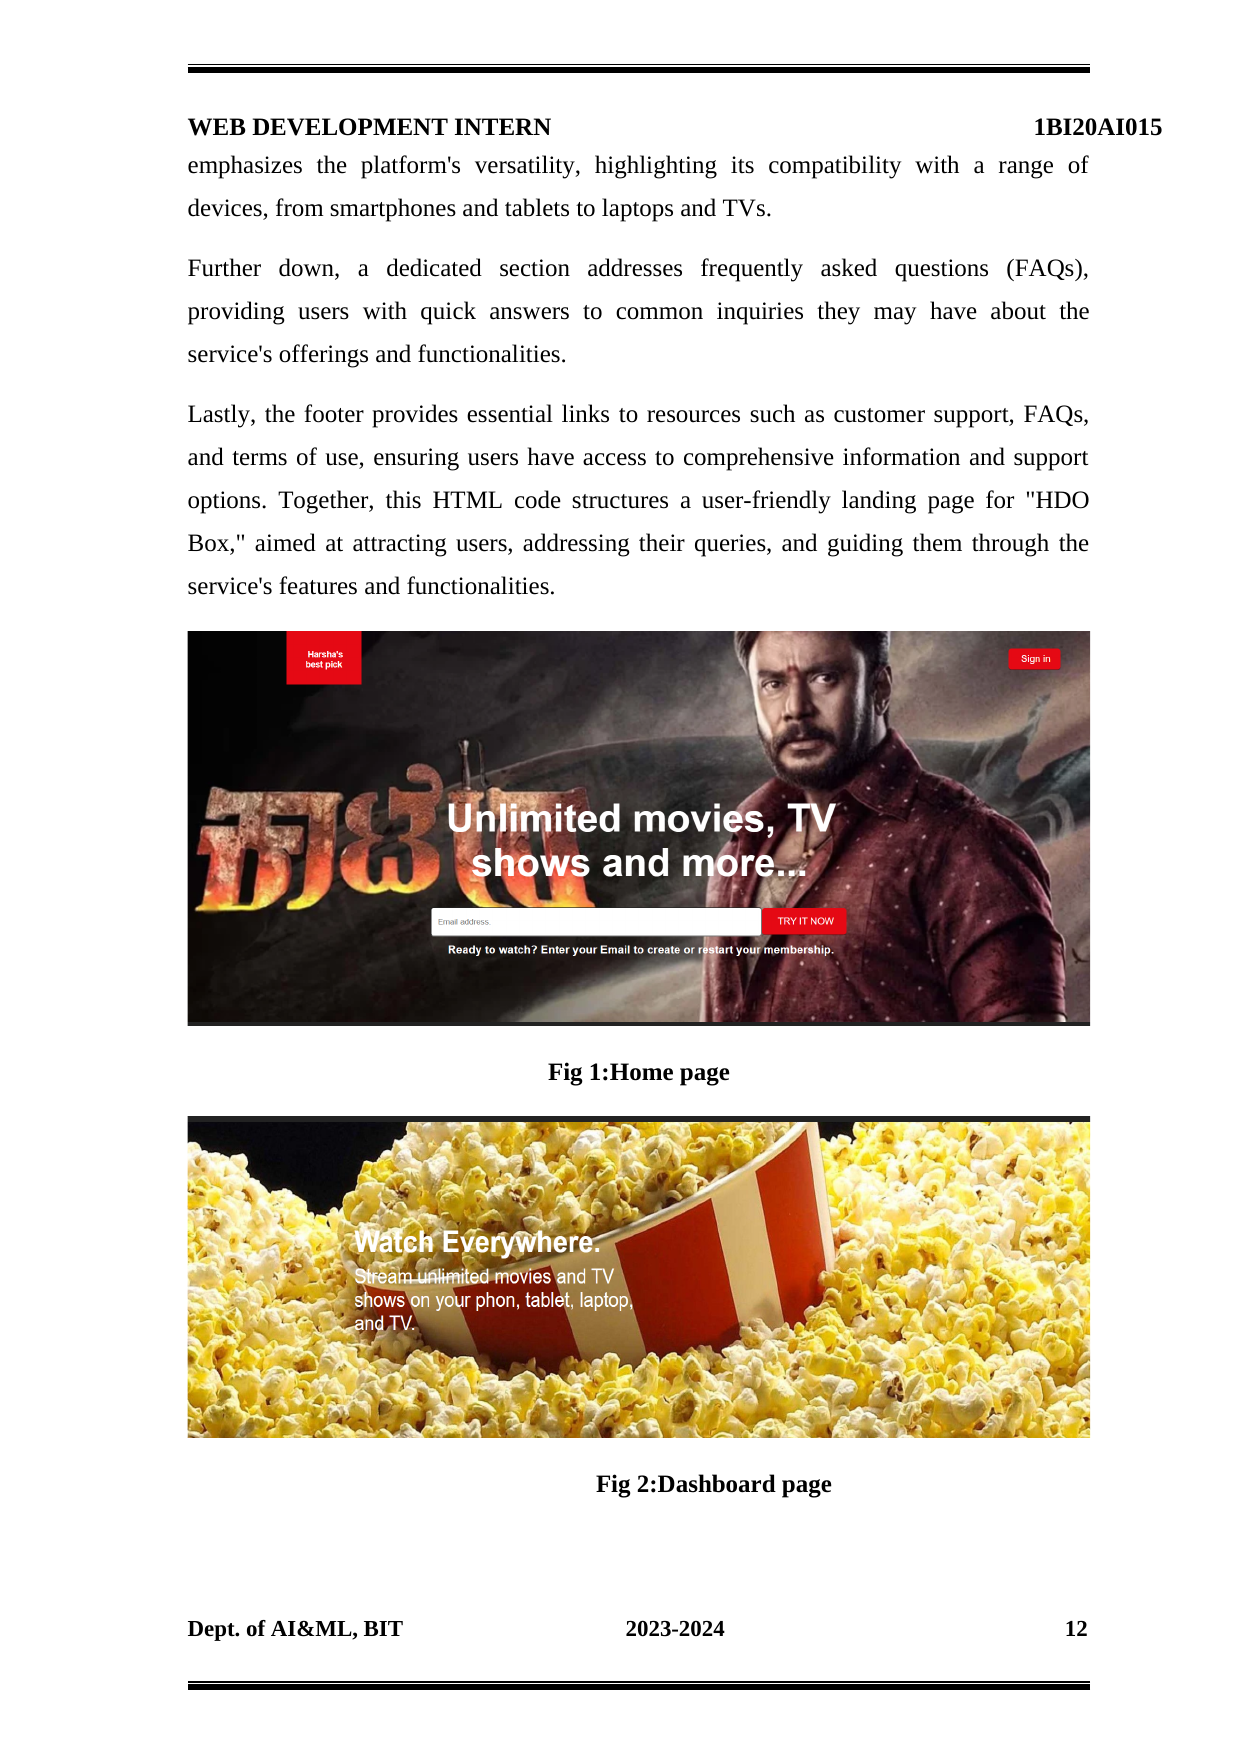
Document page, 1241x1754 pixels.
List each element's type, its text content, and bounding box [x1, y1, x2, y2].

picture [187, 1116, 1091, 1438]
picture [187, 631, 1091, 1026]
text Fig 1:Home page [187, 1057, 1090, 1086]
text Fig 2:Dashboard page [262, 1469, 1090, 1498]
text Further down, a dedicated section addresses frequently asked questions (FAQs), providing users with quick answers to common inquiries they may have about the service's offerings and functionalities. [187, 253, 1090, 368]
text Lastly, the footer provides essential links to resources such as customer support, FAQs, and terms of use, ensuring users have access to comprehensive information and support options. Together, this HTML code structures a user-friendly landing page for "HDO Box," aimed at attracting users, addressing their queries, and guiding them through the service's features and functionalities. [187, 399, 1090, 600]
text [187, 150, 1090, 222]
